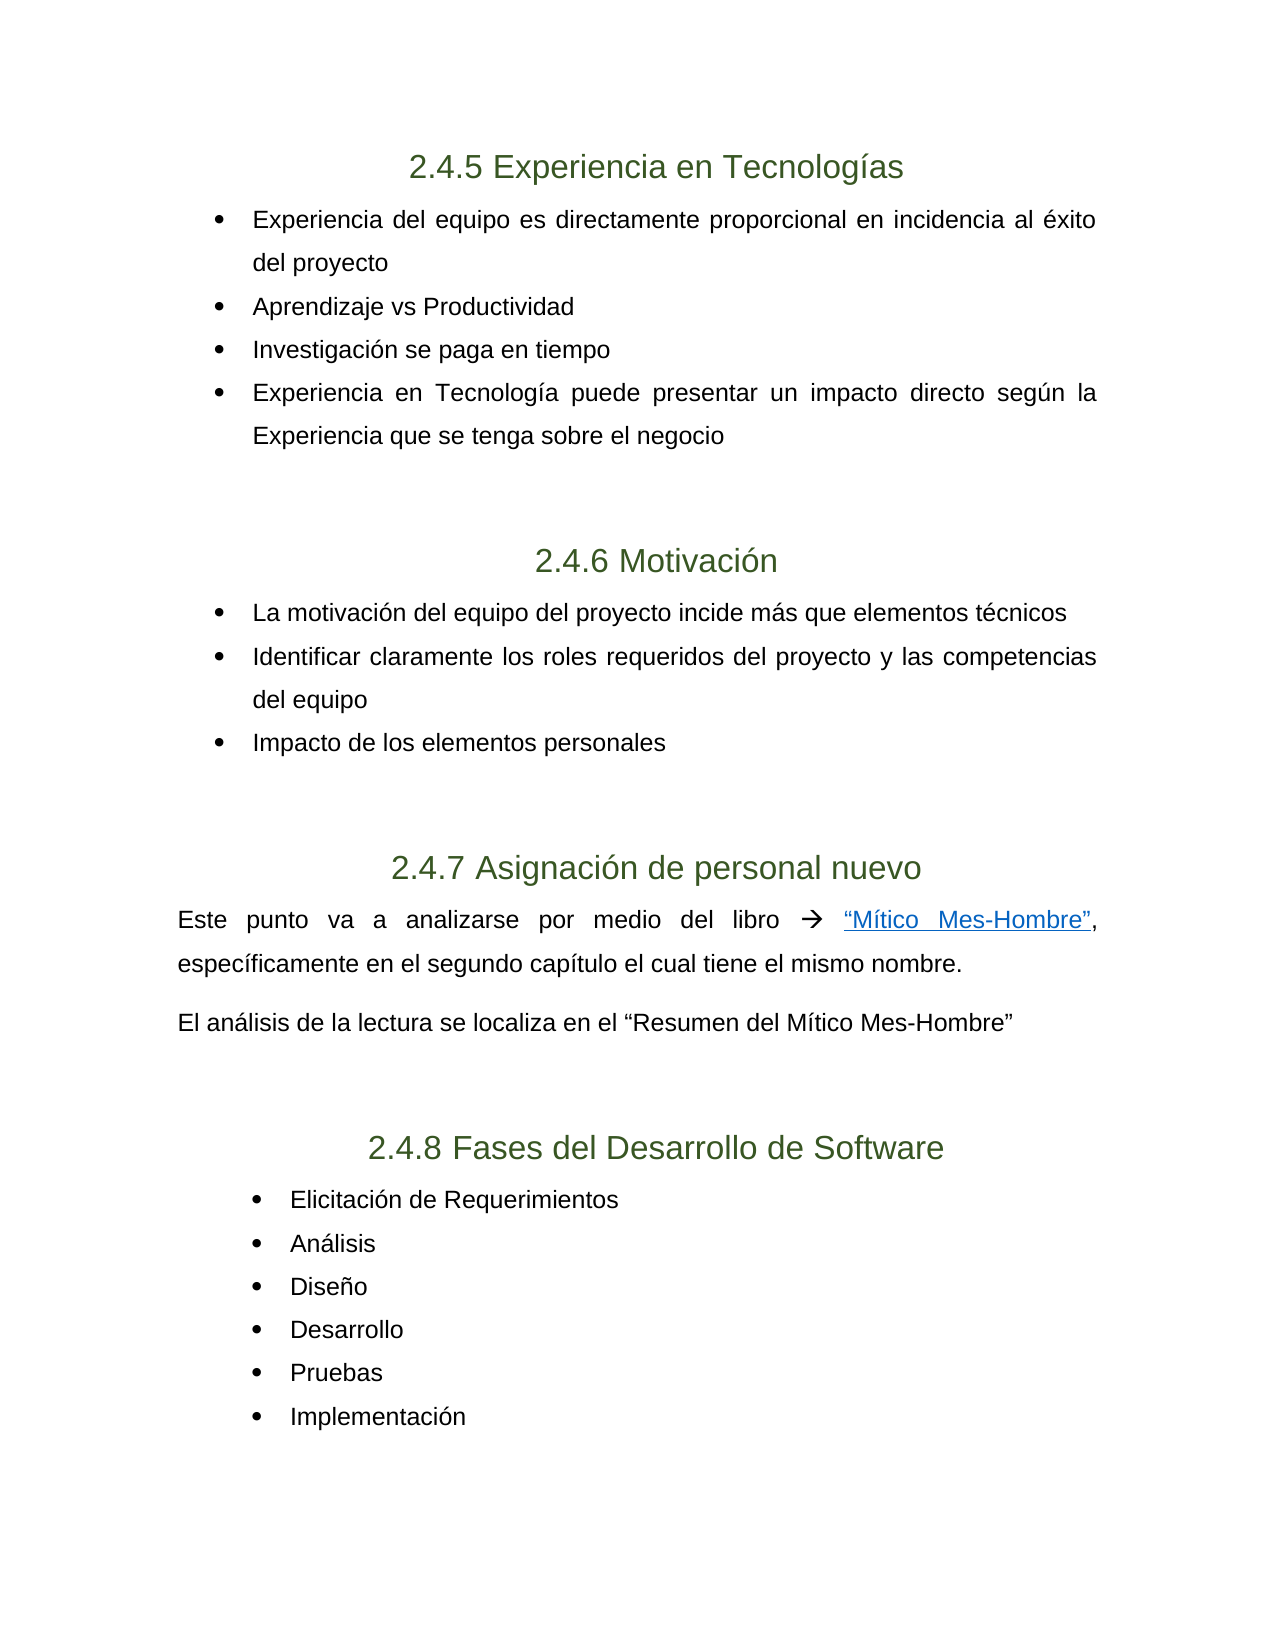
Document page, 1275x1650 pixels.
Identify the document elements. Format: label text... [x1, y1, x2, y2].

text Este punto va a analizarse por medio del libro “Mítico Mes-Hombre”, específicamente en el segundo capítulo el cual tiene el mismo nombre. [177, 905, 1098, 977]
subtitle Fases del Desarrollo de Software [215, 1128, 1098, 1166]
list Experiencia del equipo es directamente proporcional en incidencia al éxito del proyecto [215, 205, 1098, 277]
list Pruebas [252, 1358, 1098, 1387]
list Elicitación de Requerimientos [252, 1186, 1098, 1214]
text El análisis de la lectura se localiza en el “Resumen del Mítico Mes-Hombre” [177, 1008, 1098, 1037]
list Desarrollo [252, 1315, 1098, 1344]
list Identificar claramente los roles requeridos del proyecto y las competencias del equipo [215, 642, 1098, 714]
subtitle Asignación de personal nuevo [215, 848, 1098, 886]
list Aprendizaje vs Productividad [215, 292, 1098, 320]
list Implementación [252, 1402, 1098, 1431]
list La motivación del equipo del proyecto incide más que elementos técnicos [215, 598, 1098, 627]
list Impacto de los elementos personales [215, 728, 1098, 757]
list Análisis [252, 1229, 1098, 1258]
list Diseño [252, 1272, 1098, 1301]
subtitle Motivación [215, 541, 1098, 579]
list Experiencia en Tecnología puede presentar un impacto directo según la Experiencia que se tenga sobre el negocio [215, 378, 1098, 450]
subtitle Experiencia en Tecnologías [215, 148, 1098, 186]
list Investigación se paga en tiempo [215, 335, 1098, 364]
